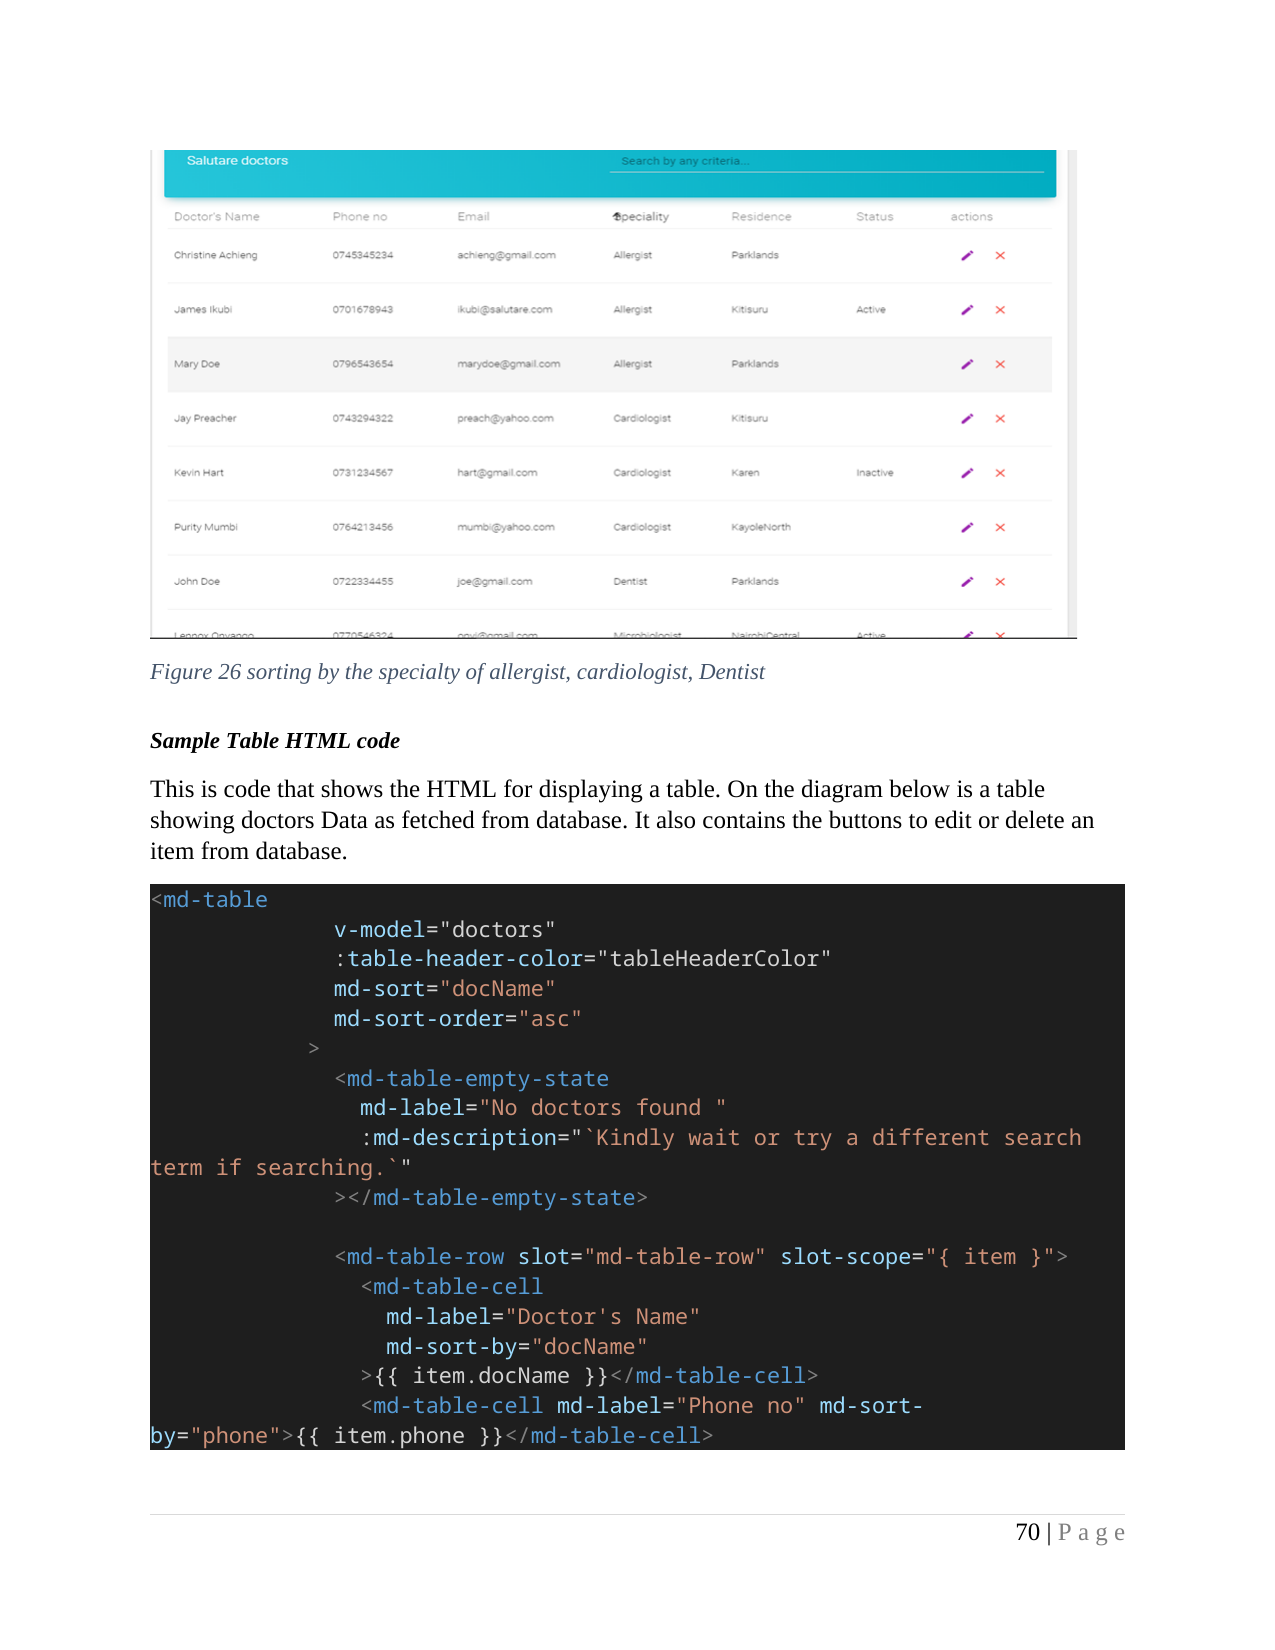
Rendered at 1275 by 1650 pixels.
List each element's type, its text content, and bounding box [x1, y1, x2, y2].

text md-sort-order="asc" [150, 1003, 1125, 1033]
text :table-header-color="tableHeaderColor" [150, 943, 1125, 973]
text This is code that shows the HTML for displaying a table. On the diagram below is a table showing doctors Data as fetched from database. It also contains the buttons to edit or delete an item from database. [150, 774, 1125, 865]
text >{{ item.docName }}</md-table-cell> [150, 1360, 1125, 1390]
text <md-table-cell md-label="Phone no" md-sort-by="phone">{{ item.phone }}</md-table-cell> [150, 1390, 1125, 1450]
text Sample Table HTML code [150, 705, 1125, 753]
text md-sort="docName" [150, 973, 1125, 1003]
text v-model="doctors" [150, 913, 1125, 943]
text <md-table [150, 884, 1125, 913]
text md-sort-by="docName" [150, 1331, 1125, 1360]
text Figure 26 sorting by the specialty of allergist, cardiologist, Dentist [150, 658, 1125, 684]
text > [150, 1033, 1125, 1062]
text md-label="No doctors found " [150, 1092, 1125, 1122]
text <md-table-empty-state [150, 1062, 1125, 1092]
text :md-description="`Kindly wait or try a different search term if searching.`" [150, 1122, 1125, 1182]
picture [150, 150, 1078, 639]
text md-label="Doctor's Name" [150, 1301, 1125, 1331]
text ></md-table-empty-state> [150, 1182, 1125, 1211]
text <md-table-row slot="md-table-row" slot-scope="{ item }"> [150, 1241, 1125, 1271]
text <md-table-cell [150, 1271, 1125, 1301]
